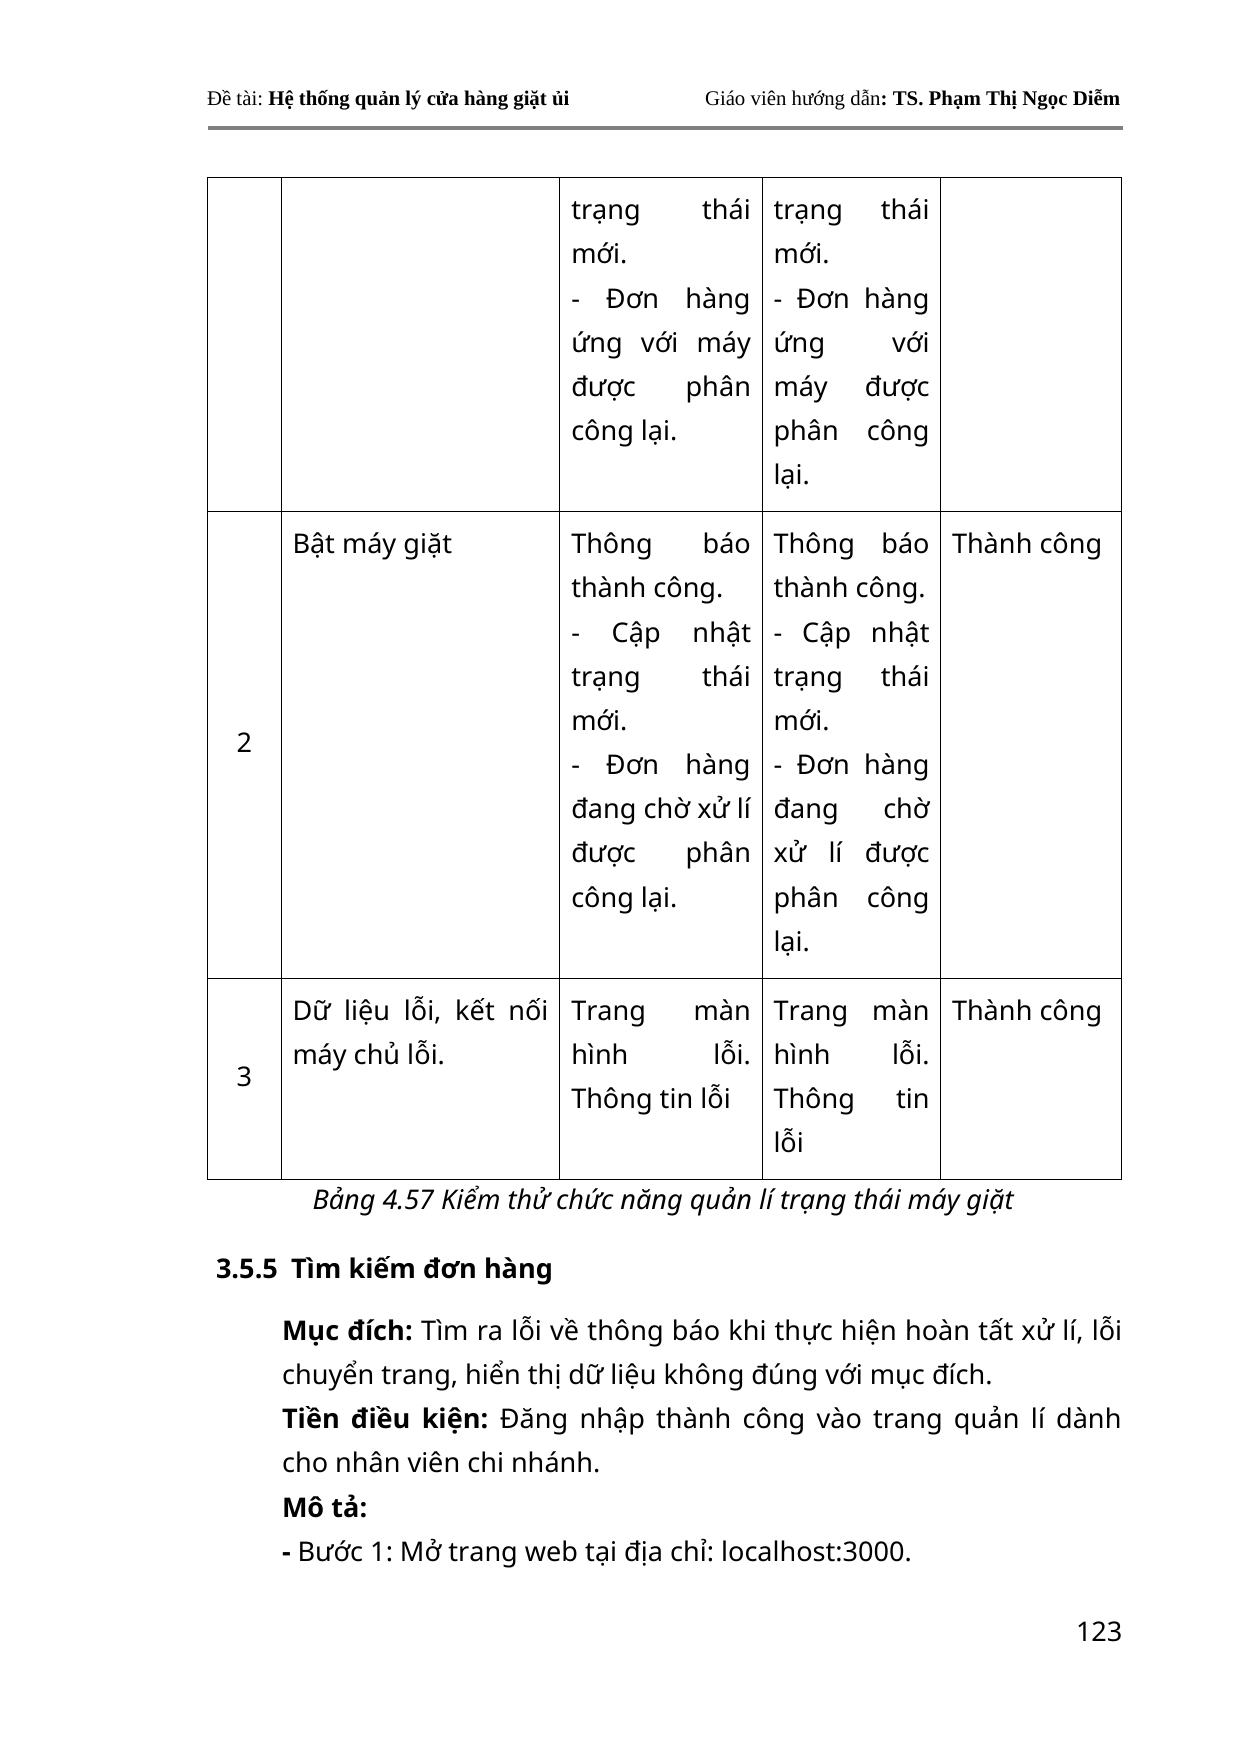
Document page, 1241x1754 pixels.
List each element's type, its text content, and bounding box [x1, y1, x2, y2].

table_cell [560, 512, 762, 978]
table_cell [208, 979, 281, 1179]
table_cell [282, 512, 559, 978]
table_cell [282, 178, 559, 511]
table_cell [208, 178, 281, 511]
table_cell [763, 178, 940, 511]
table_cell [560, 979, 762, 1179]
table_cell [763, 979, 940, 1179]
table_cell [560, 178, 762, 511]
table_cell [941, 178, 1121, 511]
text 4 [207, 1180, 1122, 1217]
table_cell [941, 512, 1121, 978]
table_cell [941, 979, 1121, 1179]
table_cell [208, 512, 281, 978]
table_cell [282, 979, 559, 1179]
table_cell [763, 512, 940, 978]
